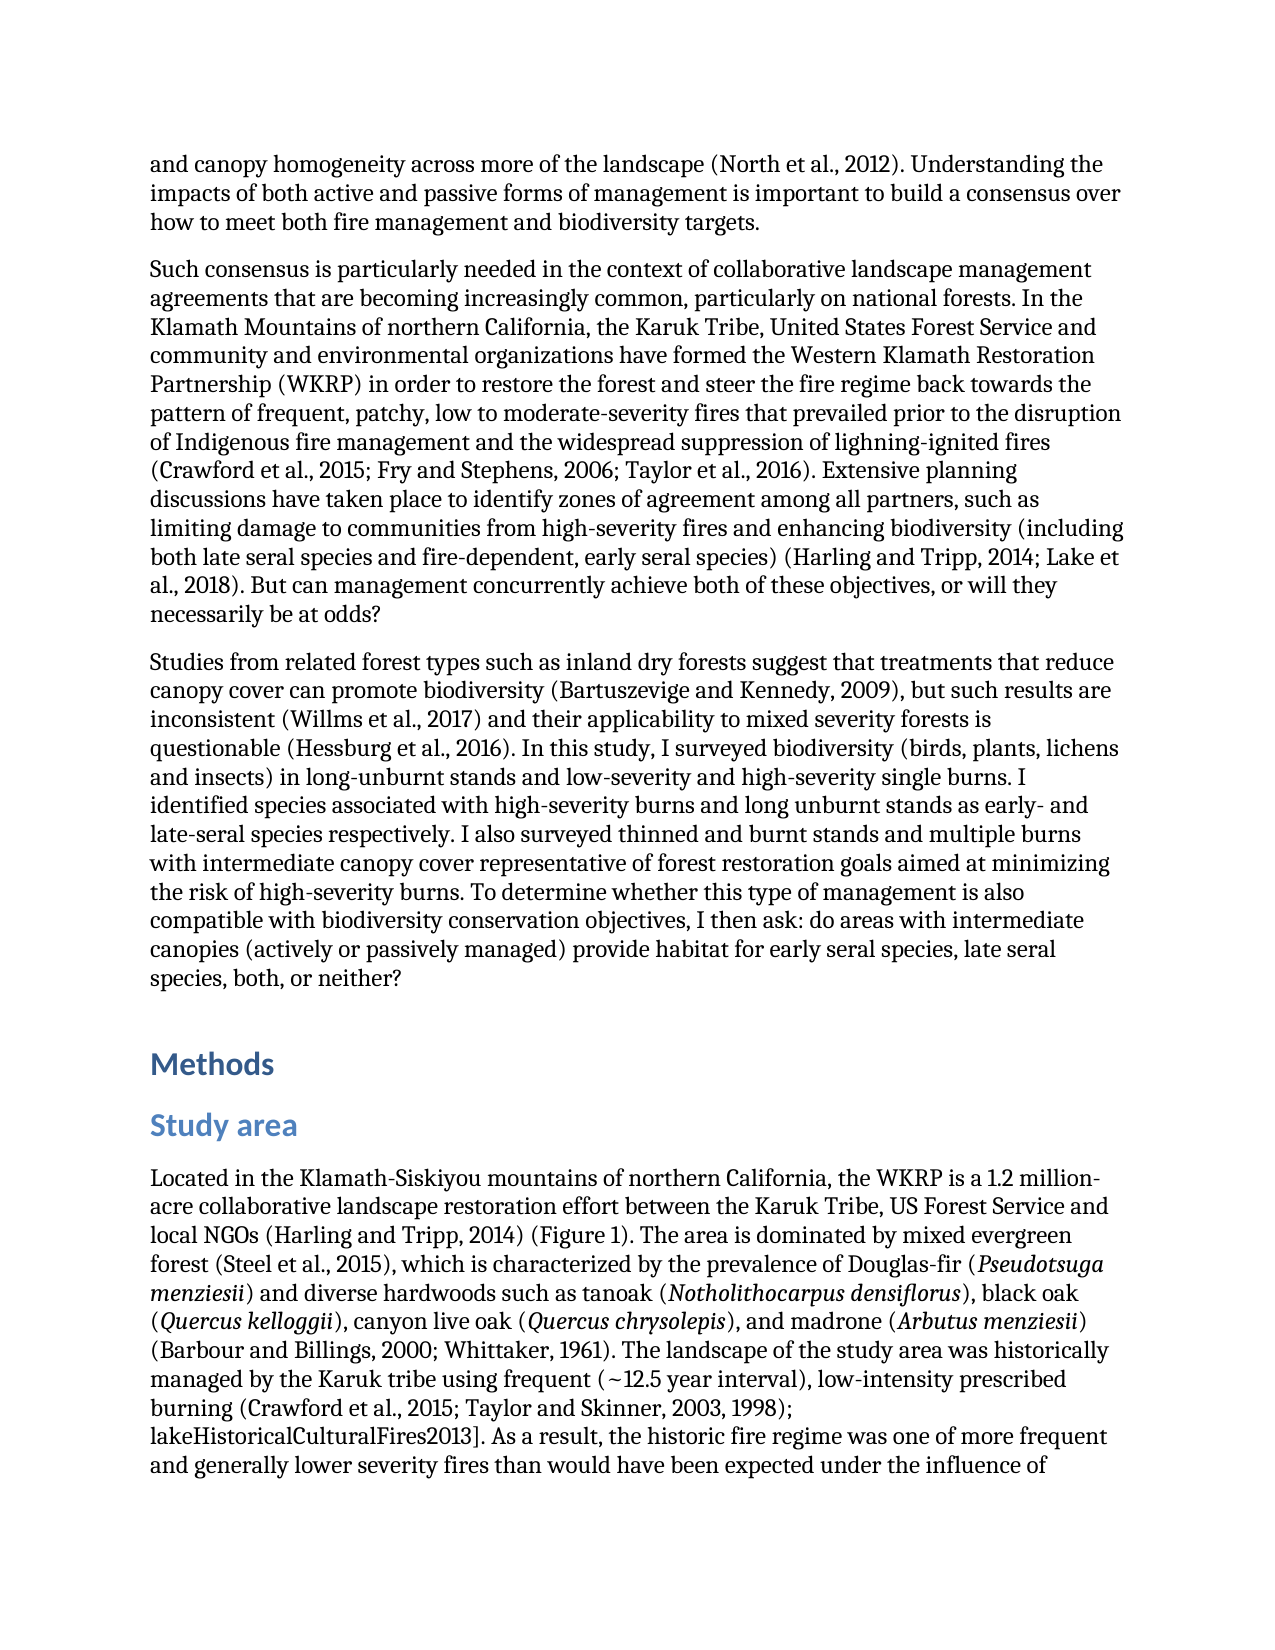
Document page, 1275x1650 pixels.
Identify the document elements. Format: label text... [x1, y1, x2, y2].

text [150, 1163, 1125, 1480]
text Such consensus is particularly needed in the context of collaborative landscape management agreements that are becoming increasingly common, particularly on national forests. In the Klamath Mountains of northern California, the Karuk Tribe, United States Forest Service and community and environmental organizations have formed the Western Klamath Restoration Partnership (WKRP) in order to restore the forest and steer the fire regime back towards the pattern of frequent, patchy, low to moderate-severity fires that prevailed prior to the disruption of Indigenous fire management and the widespread suppression of lighning-ignited fires (Crawford et al., 2015; Fry and Stephens, 2006; Taylor et al., 2016). Extensive planning discussions have taken place to identify zones of agreement among all partners, such as limiting damage to communities from high-severity fires and enhancing biodiversity (including both late seral species and fire-dependent, early seral species) (Harling and Tripp, 2014; Lake et al., 2018). But can management concurrently achieve both of these objectives, or will they necessarily be at odds? [150, 255, 1125, 629]
subtitle Study area [150, 1104, 1125, 1145]
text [150, 150, 1125, 236]
text Studies from related forest types such as inland dry forests suggest that treatments that reduce canopy cover can promote biodiversity (Bartuszevige and Kennedy, 2009), but such results are inconsistent (Willms et al., 2017) and their applicability to mixed severity forests is questionable (Hessburg et al., 2016). In this study, I surveyed biodiversity (birds, plants, lichens and insects) in long-unburnt stands and low-severity and high-severity single burns. I identified species associated with high-severity burns and long unburnt stands as early- and late-seral species respectively. I also surveyed thinned and burnt stands and multiple burns with intermediate canopy cover representative of forest restoration goals aimed at minimizing the risk of high-severity burns. To determine whether this type of management is also compatible with biodiversity conservation objectives, I then ask: do areas with intermediate canopies (actively or passively managed) provide habitat for early seral species, late seral species, both, or neither? [150, 647, 1125, 992]
subtitle Methods [150, 1042, 1125, 1083]
